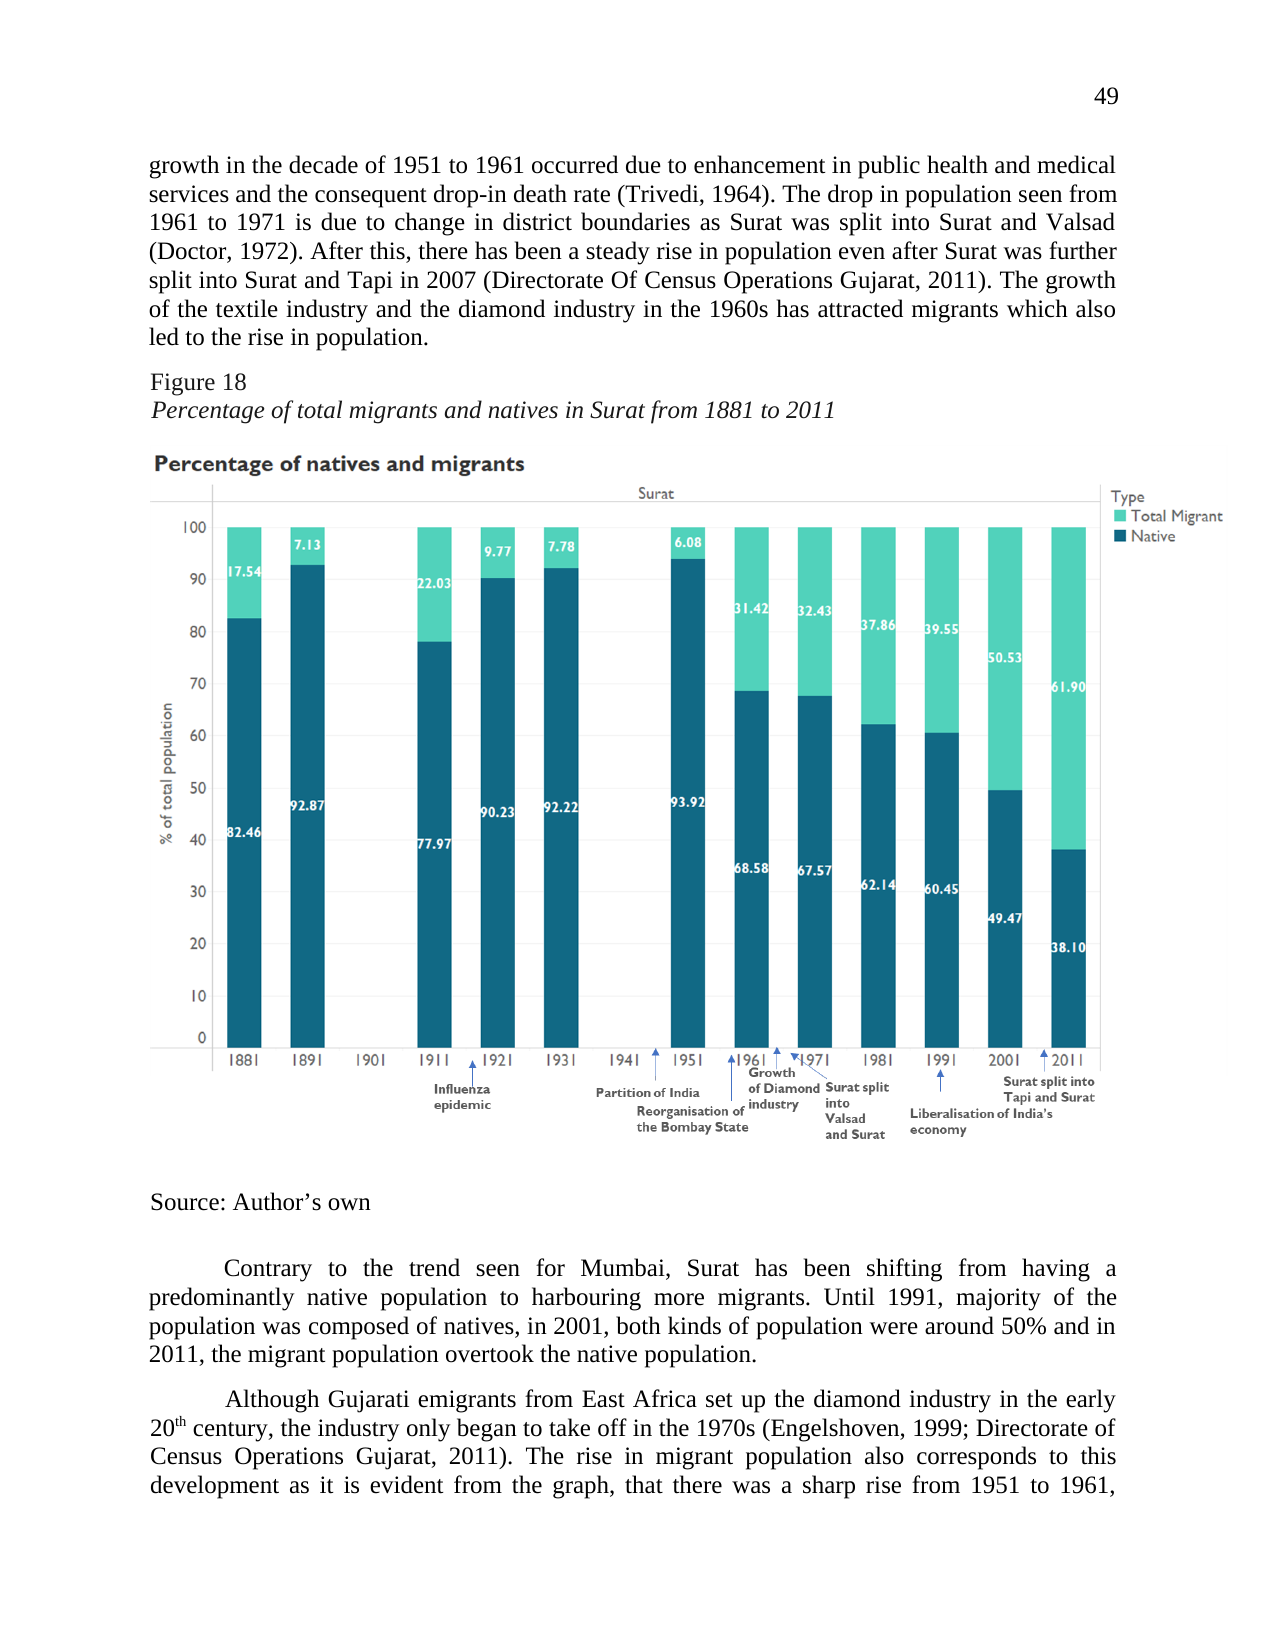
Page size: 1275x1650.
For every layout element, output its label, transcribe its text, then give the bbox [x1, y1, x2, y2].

picture [150, 445, 1241, 1150]
text Figure 18 Percentage of total migrants and natives in Surat from 1881 to 2011 [150, 367, 965, 424]
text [148, 150, 1118, 351]
text Contrary to the trend seen for Mumbai, Surat has been shifting from having a predominantly native population to harbouring more migrants. Until 1991, majority of the population was composed of natives, in 2001, both kinds of population were around 50% and in 2011, the migrant population overtook the native population. [148, 1253, 1118, 1368]
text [150, 1384, 1118, 1499]
text Source: Author’s own [150, 1187, 984, 1216]
